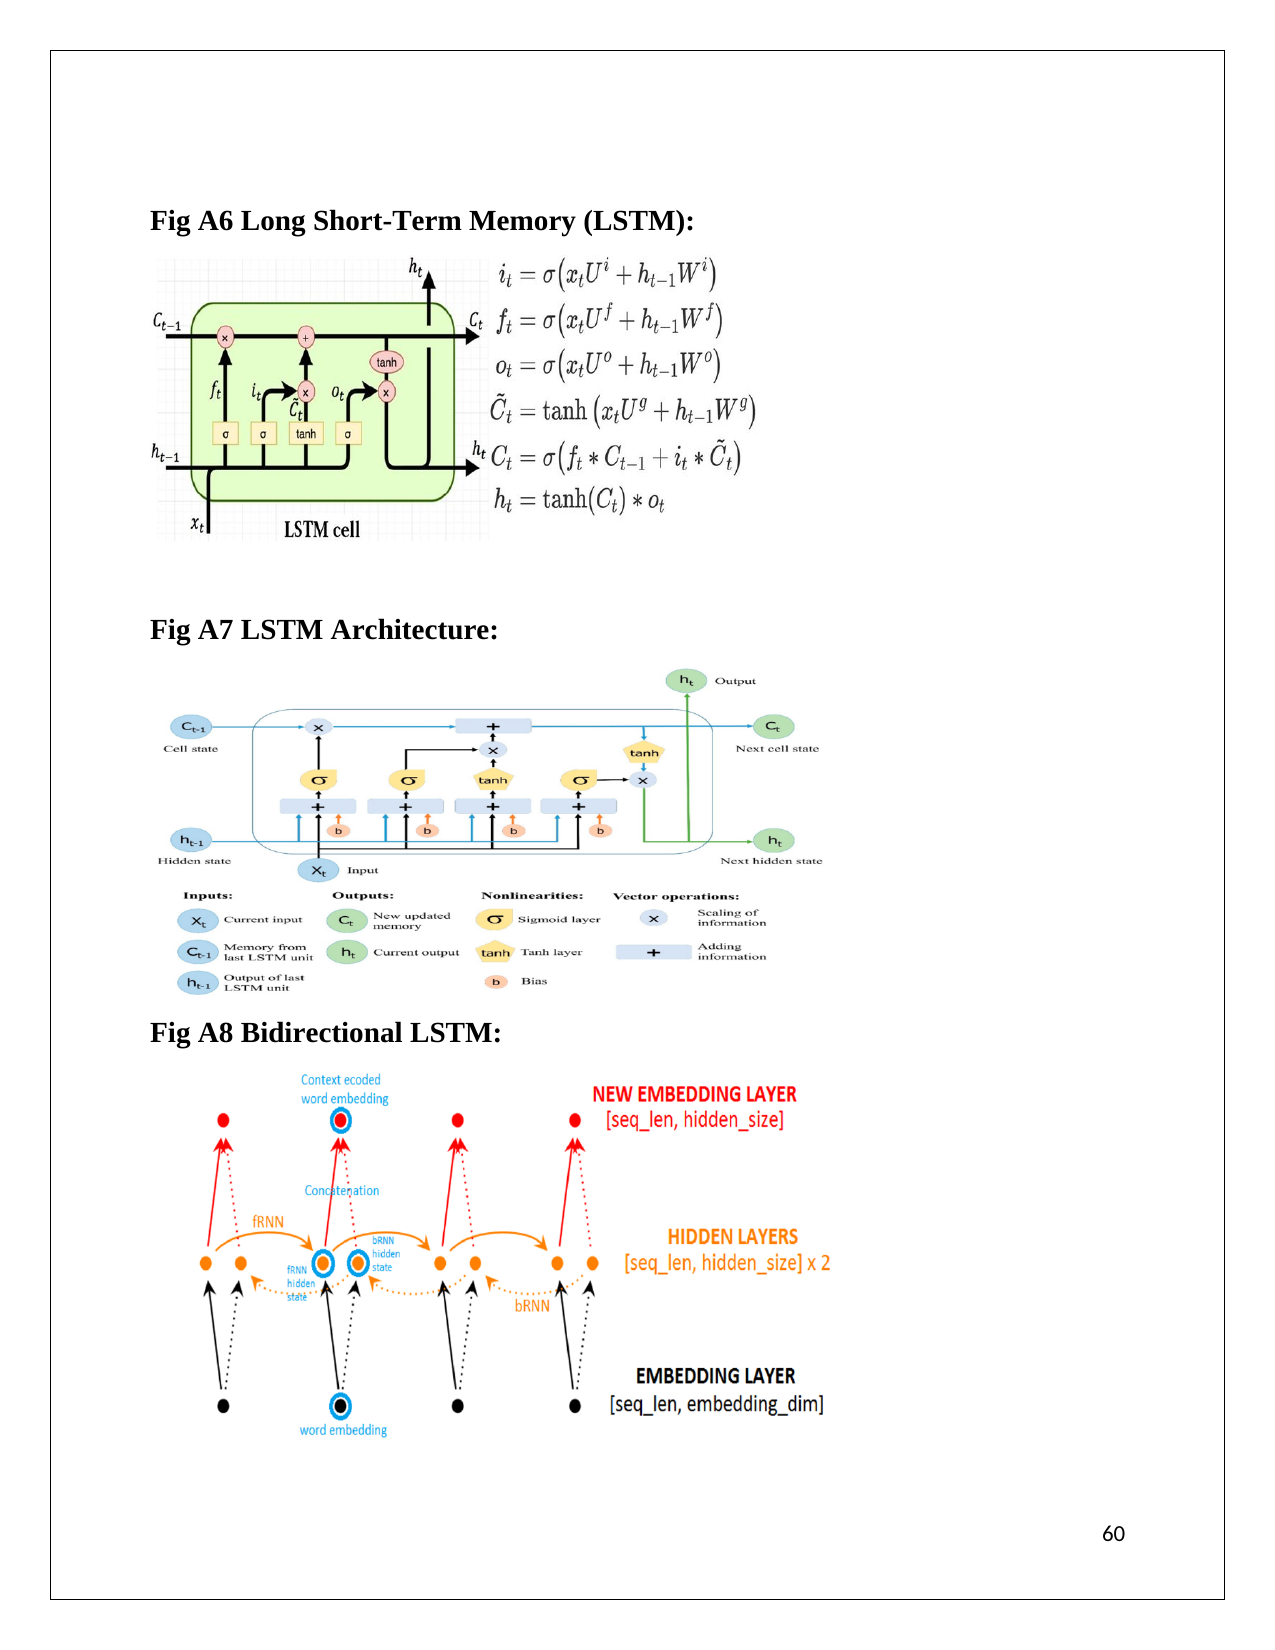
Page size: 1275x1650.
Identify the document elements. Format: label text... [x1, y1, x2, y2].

text Fig A6 Long Short-Term Memory (LSTM): [150, 203, 1125, 236]
picture [150, 665, 829, 997]
picture [150, 255, 758, 541]
text Fig A7 LSTM Architecture: [150, 612, 1125, 646]
text Fig A8 Bidirectional LSTM: [150, 1015, 1125, 1049]
picture [150, 1068, 872, 1456]
